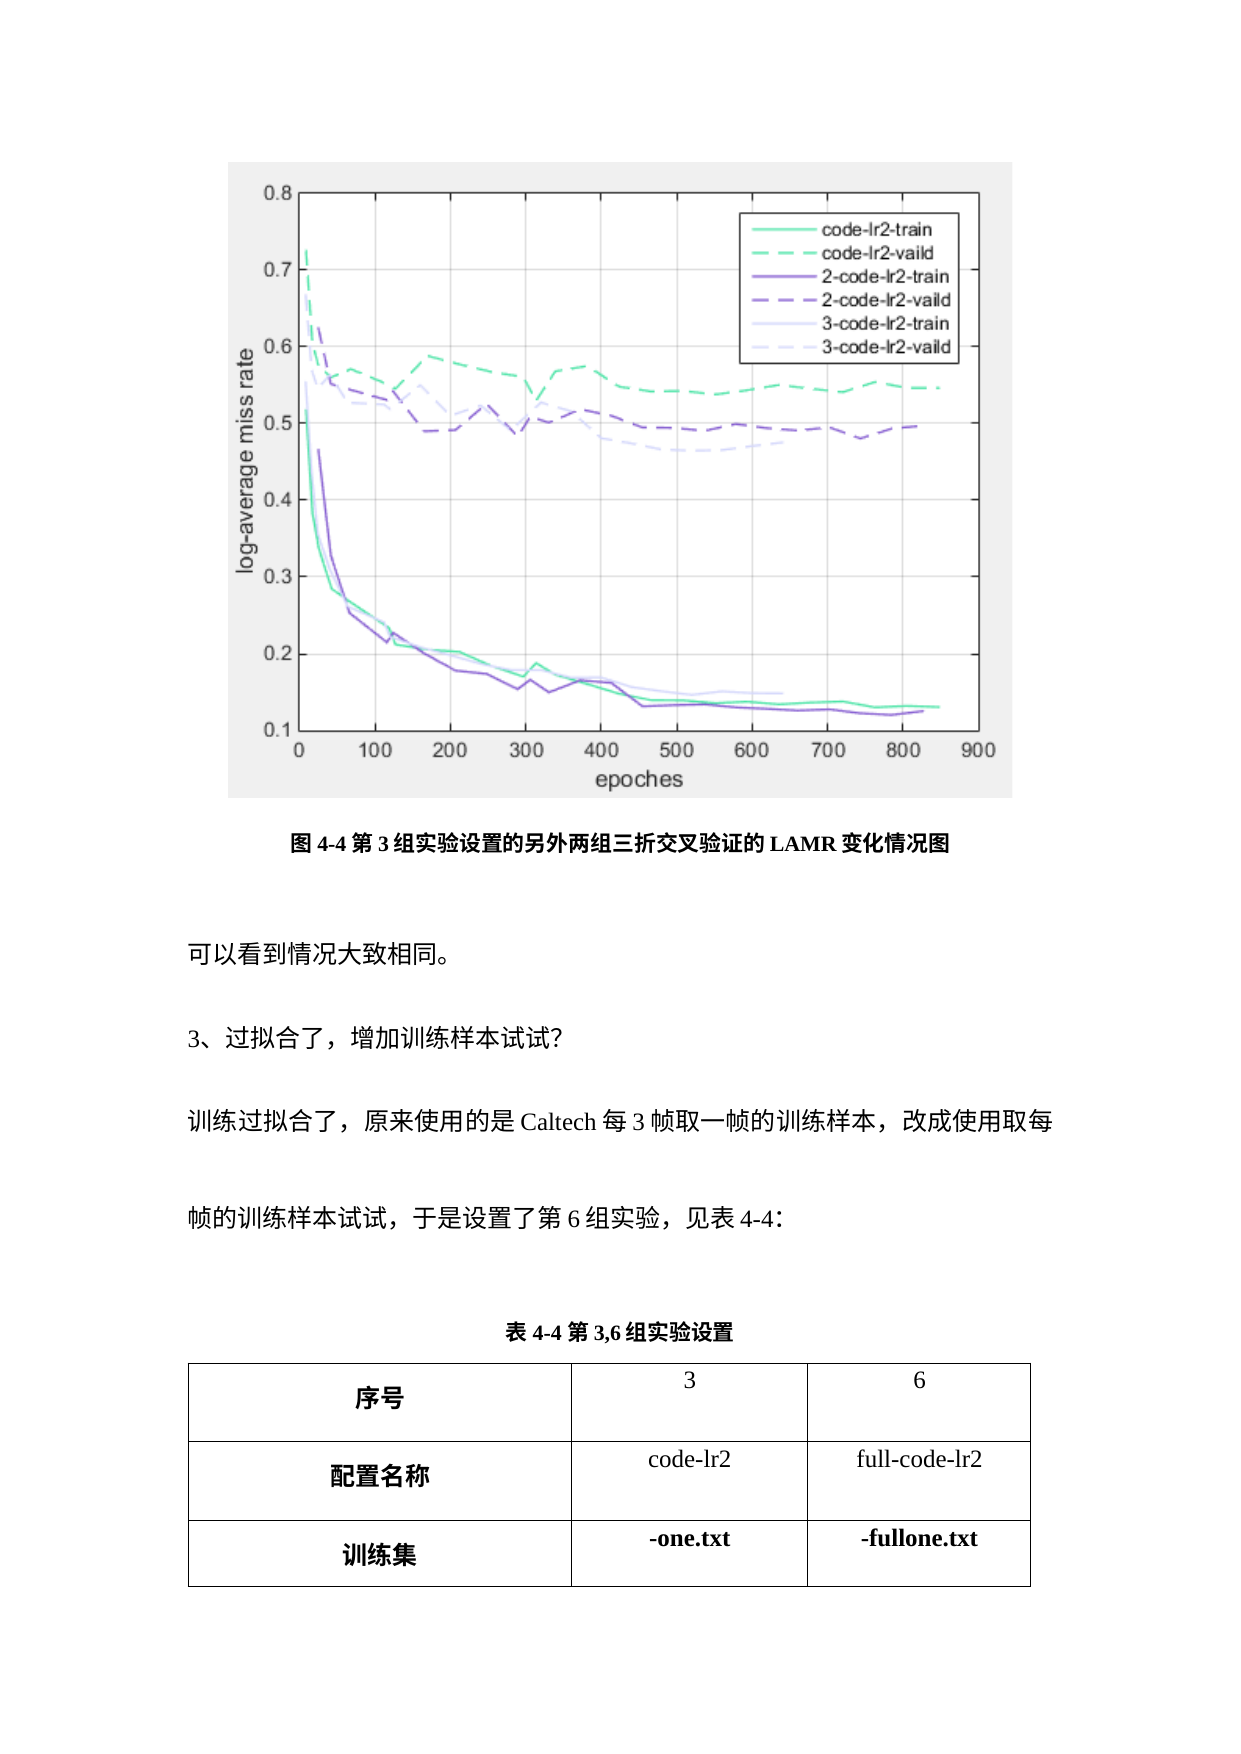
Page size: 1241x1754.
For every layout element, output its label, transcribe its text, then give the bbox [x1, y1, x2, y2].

text 图 4-4 第3组实验设置的另外两组三折交叉验证的LAMR变化情况图 [187, 825, 1053, 858]
text 训练过拟合了，原来使用的是Caltech每3帧取一帧的训练样本，改成使用取每帧的训练样本试试，于是设置了第6组实验，见表4-4： [187, 1087, 1053, 1249]
table_cell 训练集 [189, 1521, 571, 1586]
picture [228, 162, 1013, 798]
text 3、过拟合了，增加训练样本试试？ [187, 1004, 1053, 1069]
table_cell 配置名称 [189, 1442, 571, 1520]
table_header 序号 [189, 1364, 571, 1441]
table_cell -one.txt [572, 1521, 807, 1586]
text 表 4-4 第3,6组实验设置 [187, 1314, 1053, 1347]
table_cell -fullone.txt [808, 1521, 1030, 1586]
table_cell code-lr2 [572, 1442, 807, 1520]
table_header 3 [572, 1364, 807, 1441]
table_header 6 [808, 1364, 1030, 1441]
table_cell full-code-lr2 [808, 1442, 1030, 1520]
text 可以看到情况大致相同。 [187, 921, 1053, 986]
